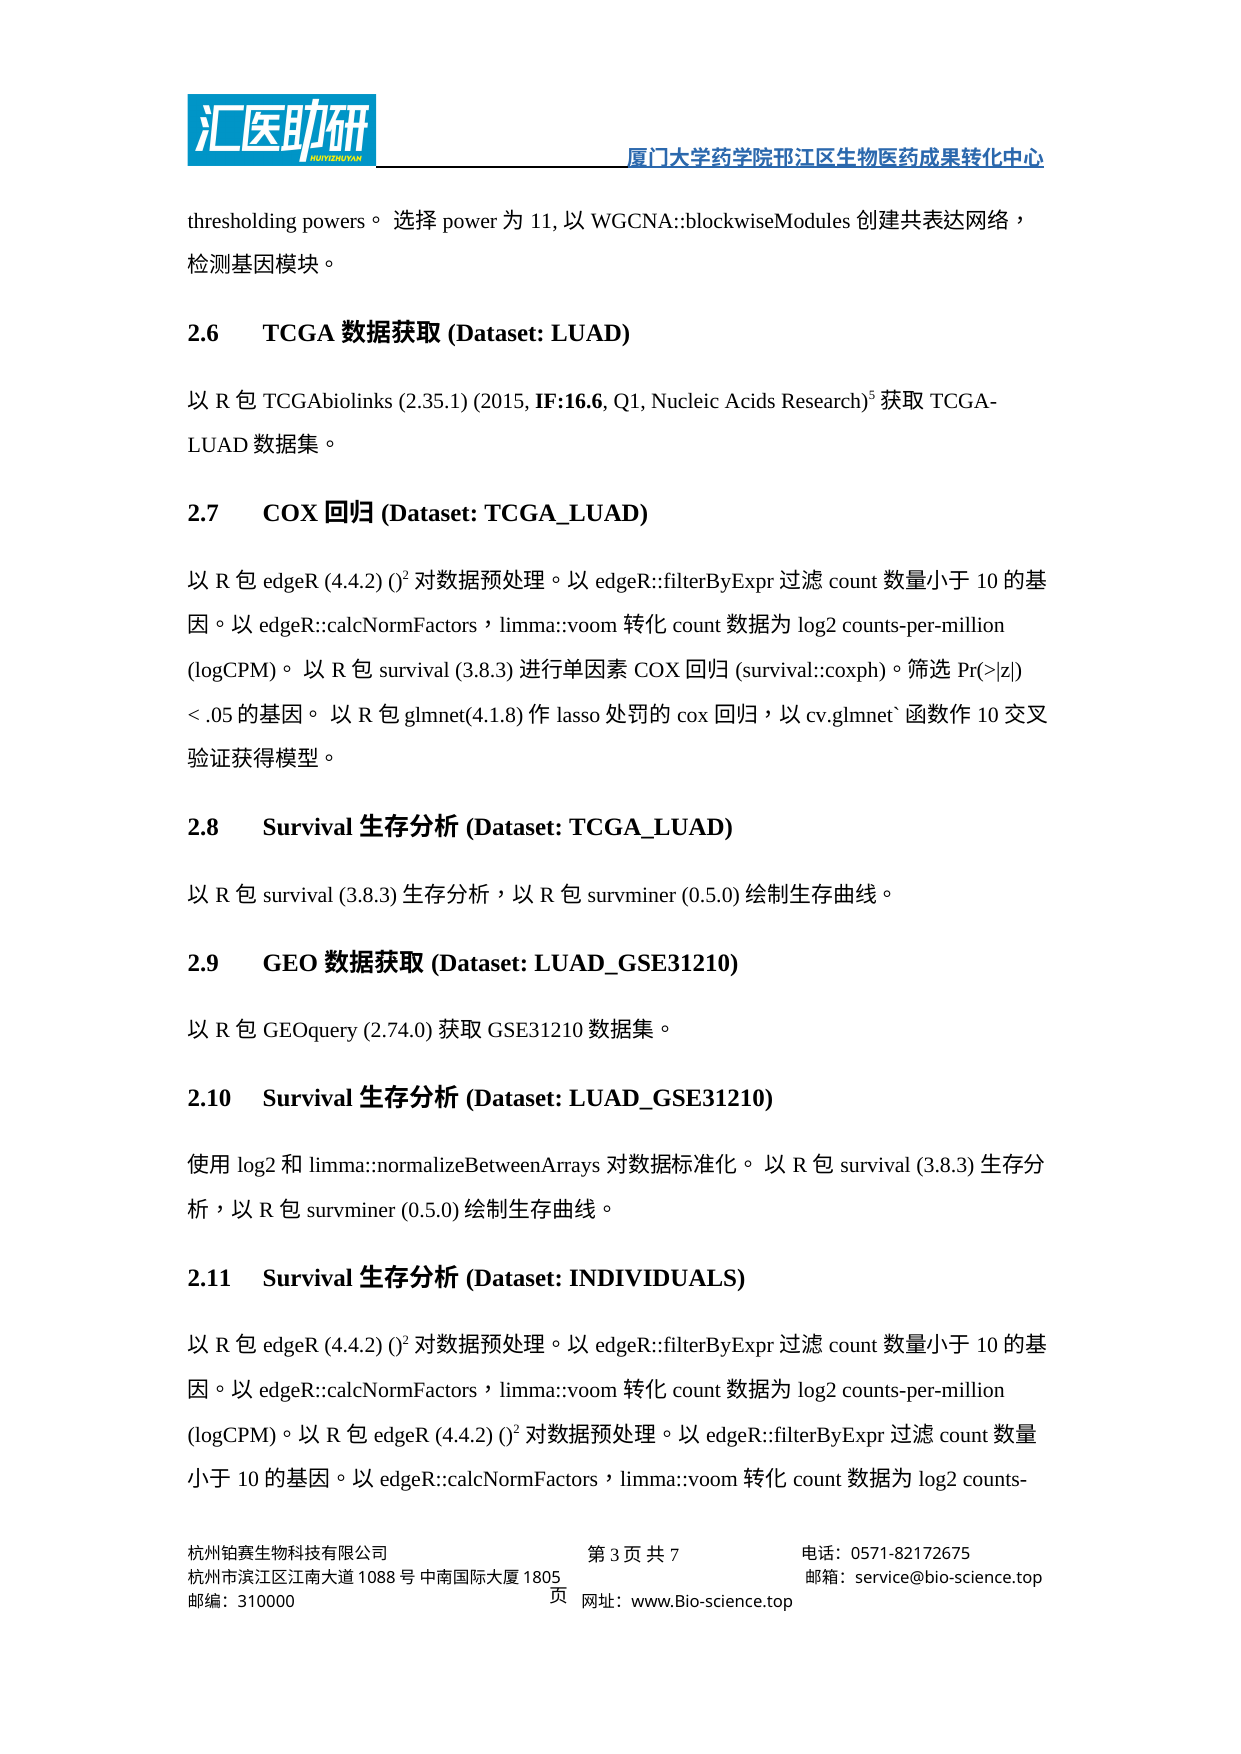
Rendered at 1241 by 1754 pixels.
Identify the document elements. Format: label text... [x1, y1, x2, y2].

picture [201, 118, 208, 127]
picture [282, 99, 327, 161]
subtitle 2.7 COX 回归 (Dataset: TCGA_LUAD) [187, 495, 1053, 529]
subtitle 2.9 GEO 数据获取 (Dataset: LUAD_GSE31210) [187, 944, 1053, 978]
text 使用 log2 和 limma::normalizeBetweenArrays 对数据标准化。 以 R 包 survival (3.8.3) 生存分析，以 R 包 survminer (0.5.0) 绘制生存曲线。 [187, 1149, 1053, 1224]
picture [327, 106, 368, 150]
picture [210, 106, 243, 150]
subtitle 2.8 Survival 生存分析 (Dataset: TCGA_LUAD) [187, 809, 1053, 843]
subtitle 2.10 Survival 生存分析 (Dataset: LUAD_GSE31210) [187, 1079, 1053, 1114]
text 以 R 包 survival (3.8.3) 生存分析，以 R 包 survminer (0.5.0) 绘制生存曲线。 [187, 879, 1053, 908]
picture [243, 106, 284, 150]
subtitle 2.11 Survival 生存分析 (Dataset: INDIVIDUALS) [187, 1259, 1053, 1294]
text 以 R 包 TCGAbiolinks (2.35.1) (2015, IF:16.6, Q1, Nucleic Acids Research)5 获取 TCGA-LUAD 数据集。 [187, 385, 1053, 459]
picture [196, 131, 208, 150]
text 以 R 包 edgeR (4.4.2) ()2 对数据预处理。以 edgeR::filterByExpr 过滤 count 数量小于 10 的基因。以 edgeR::calcNormFactors，limma::voom 转化 count 数据为 log2 counts-per-million (logCPM)。 以 R 包 survival (3.8.3) 进行单因素 COX 回归 (survival::coxph)。筛选 Pr(>|z|) < .05的基因。 以 R 包glmnet(4.1.8) 作 lasso 处罚的 cox 回归，以cv.glmnet` 函数作 10 交叉验证获得模型。 [187, 565, 1053, 773]
picture [204, 106, 210, 114]
text 以 R 包 GEOquery (2.74.0) 获取 GSE31210 数据集。 [187, 1014, 1053, 1044]
subtitle 2.6 TCGA 数据获取 (Dataset: LUAD) [187, 315, 1053, 349]
